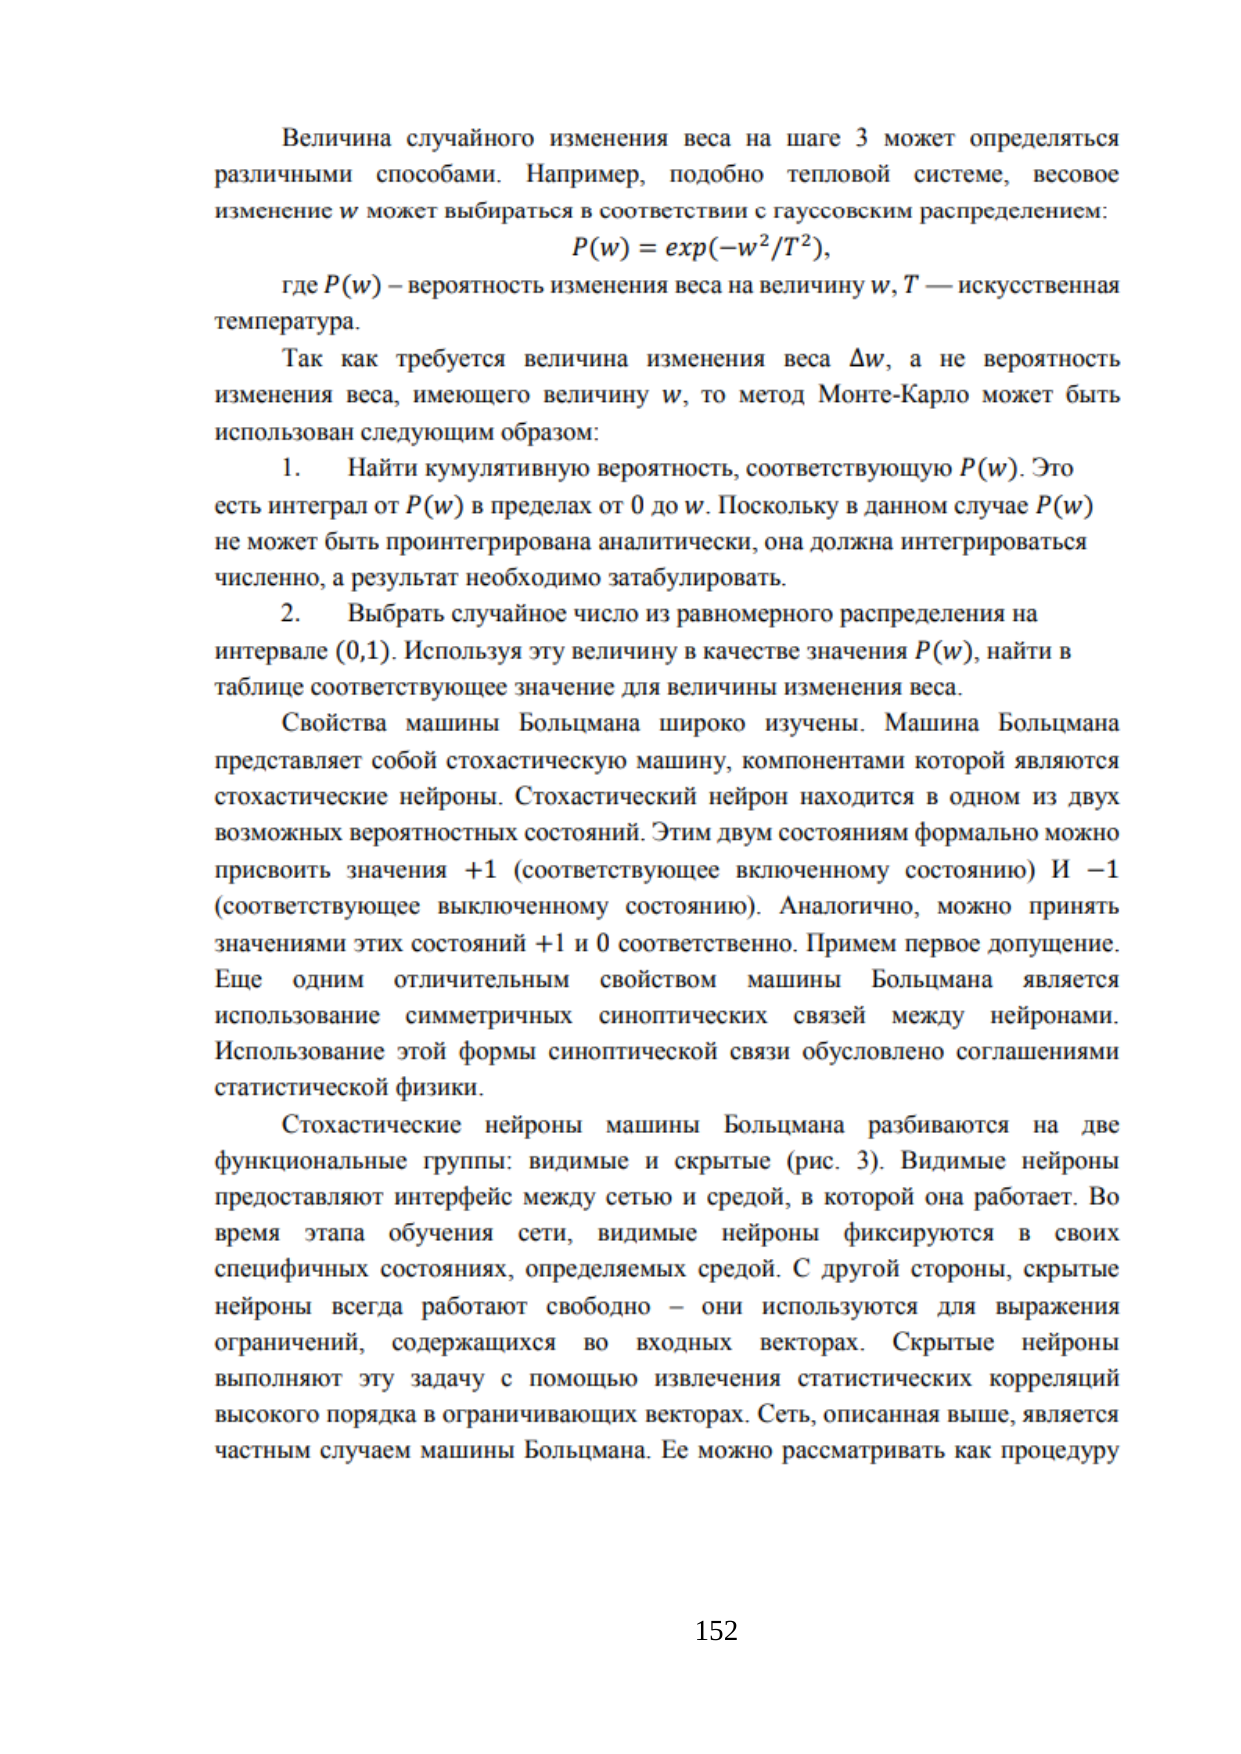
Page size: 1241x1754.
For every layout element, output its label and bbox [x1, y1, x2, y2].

picture [196, 118, 1163, 1466]
